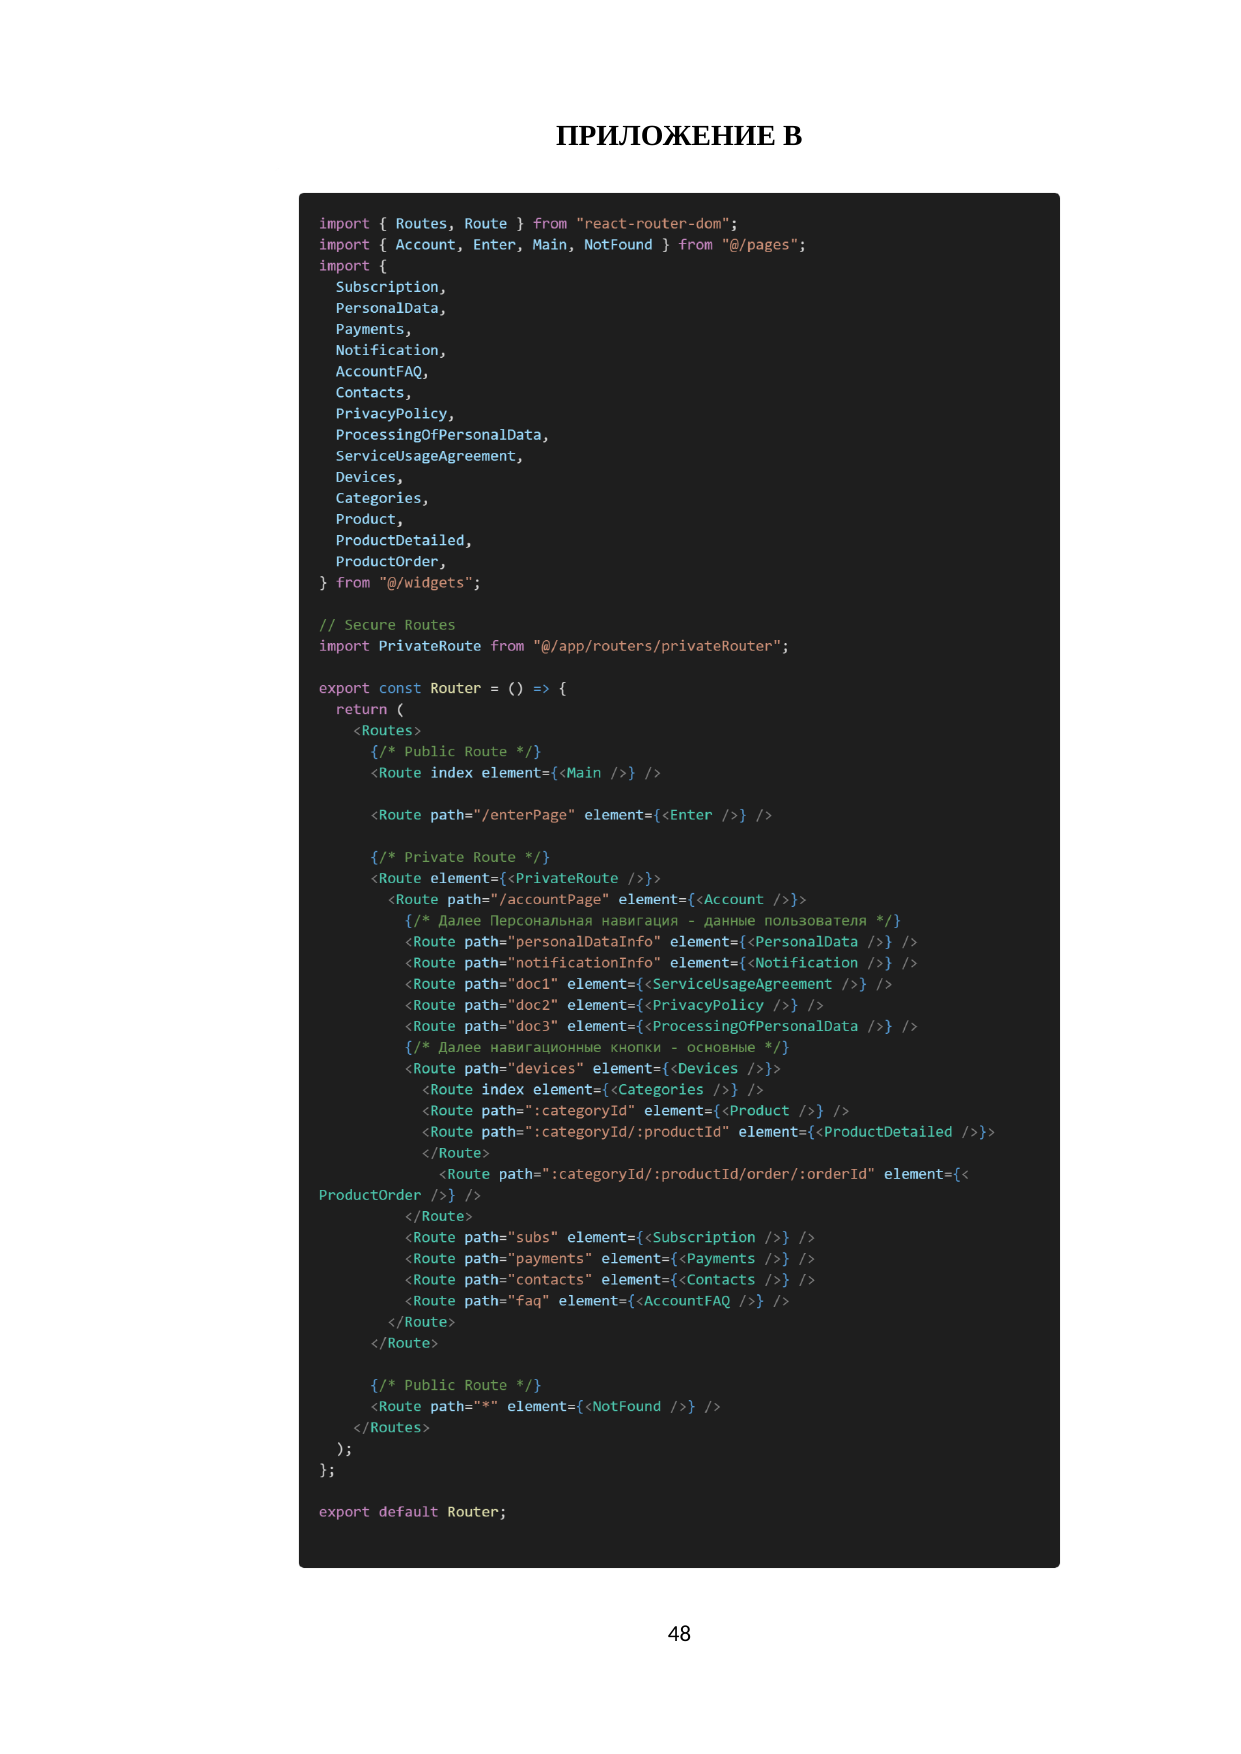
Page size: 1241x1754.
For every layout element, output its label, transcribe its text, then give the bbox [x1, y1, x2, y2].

subtitle ПРИЛОЖЕНИЕ В [177, 118, 1181, 152]
picture [274, 168, 1084, 1592]
